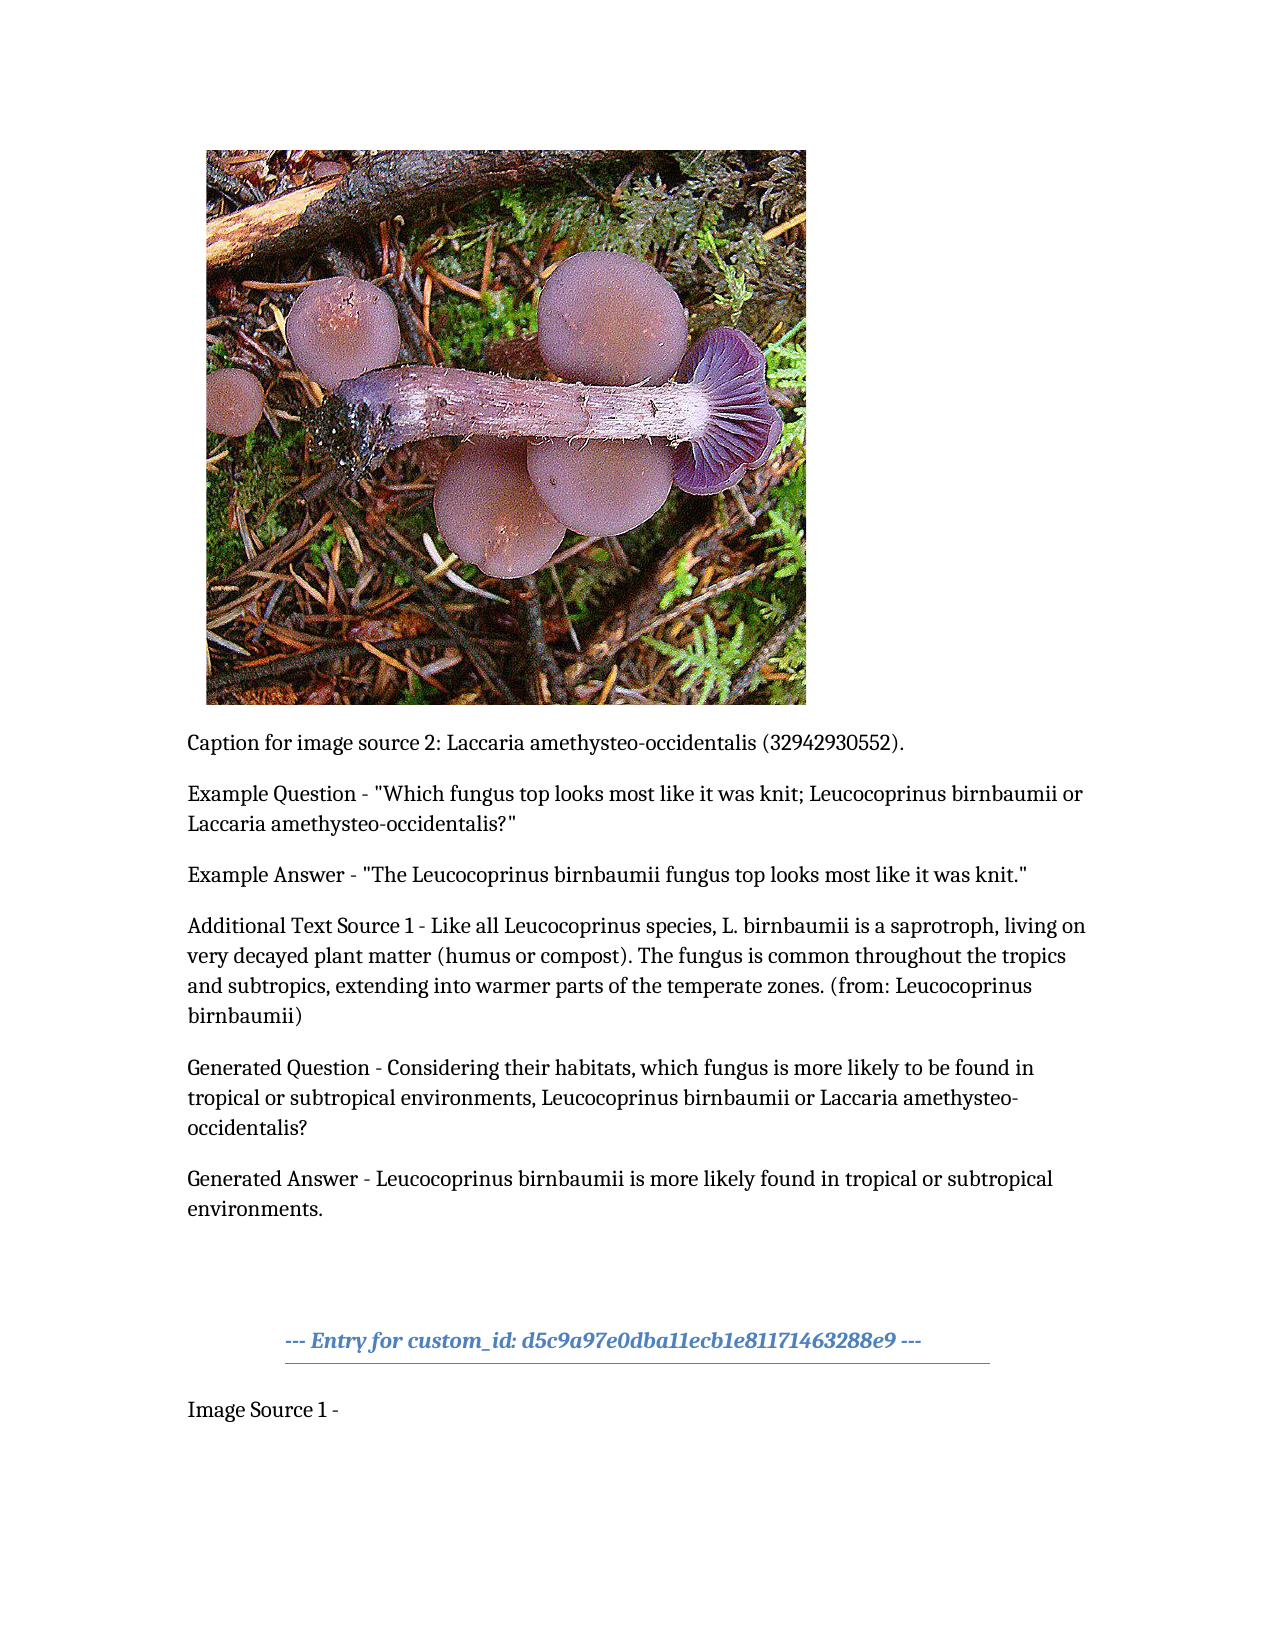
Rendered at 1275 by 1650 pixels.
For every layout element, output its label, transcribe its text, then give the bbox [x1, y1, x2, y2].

text Caption for image source 2: Laccaria amethysteo-occidentalis (32942930552). [187, 729, 1087, 756]
text --- Entry for custom_id: d5c9a97e0dba11ecb1e81171463288e9 --- [285, 1328, 990, 1363]
text Example Question - "Which fungus top looks most like it was knit; Leucocoprinus birnbaumii or Laccaria amethysteo-occidentalis?" [187, 780, 1087, 837]
picture [206, 150, 807, 705]
text Additional Text Source 1 - Like all Leucocoprinus species, L. birnbaumii is a saprotroph, living on very decayed plant matter (humus or compost). The fungus is common throughout the tropics and subtropics, extending into warmer parts of the temperate zones. (from: Leucocoprinus birnbaumii) [187, 913, 1087, 1030]
text Generated Question - Considering their habitats, which fungus is more likely to be found in tropical or subtropical environments, Leucocoprinus birnbaumii or Laccaria amethysteo-occidentalis? [187, 1054, 1087, 1141]
text Example Answer - "The Leucocoprinus birnbaumii fungus top looks most like it was knit." [187, 862, 1087, 888]
text Image Source 1 - [187, 1397, 1087, 1423]
text Generated Answer - Leucocoprinus birnbaumii is more likely found in tropical or subtropical environments. [187, 1166, 1087, 1222]
